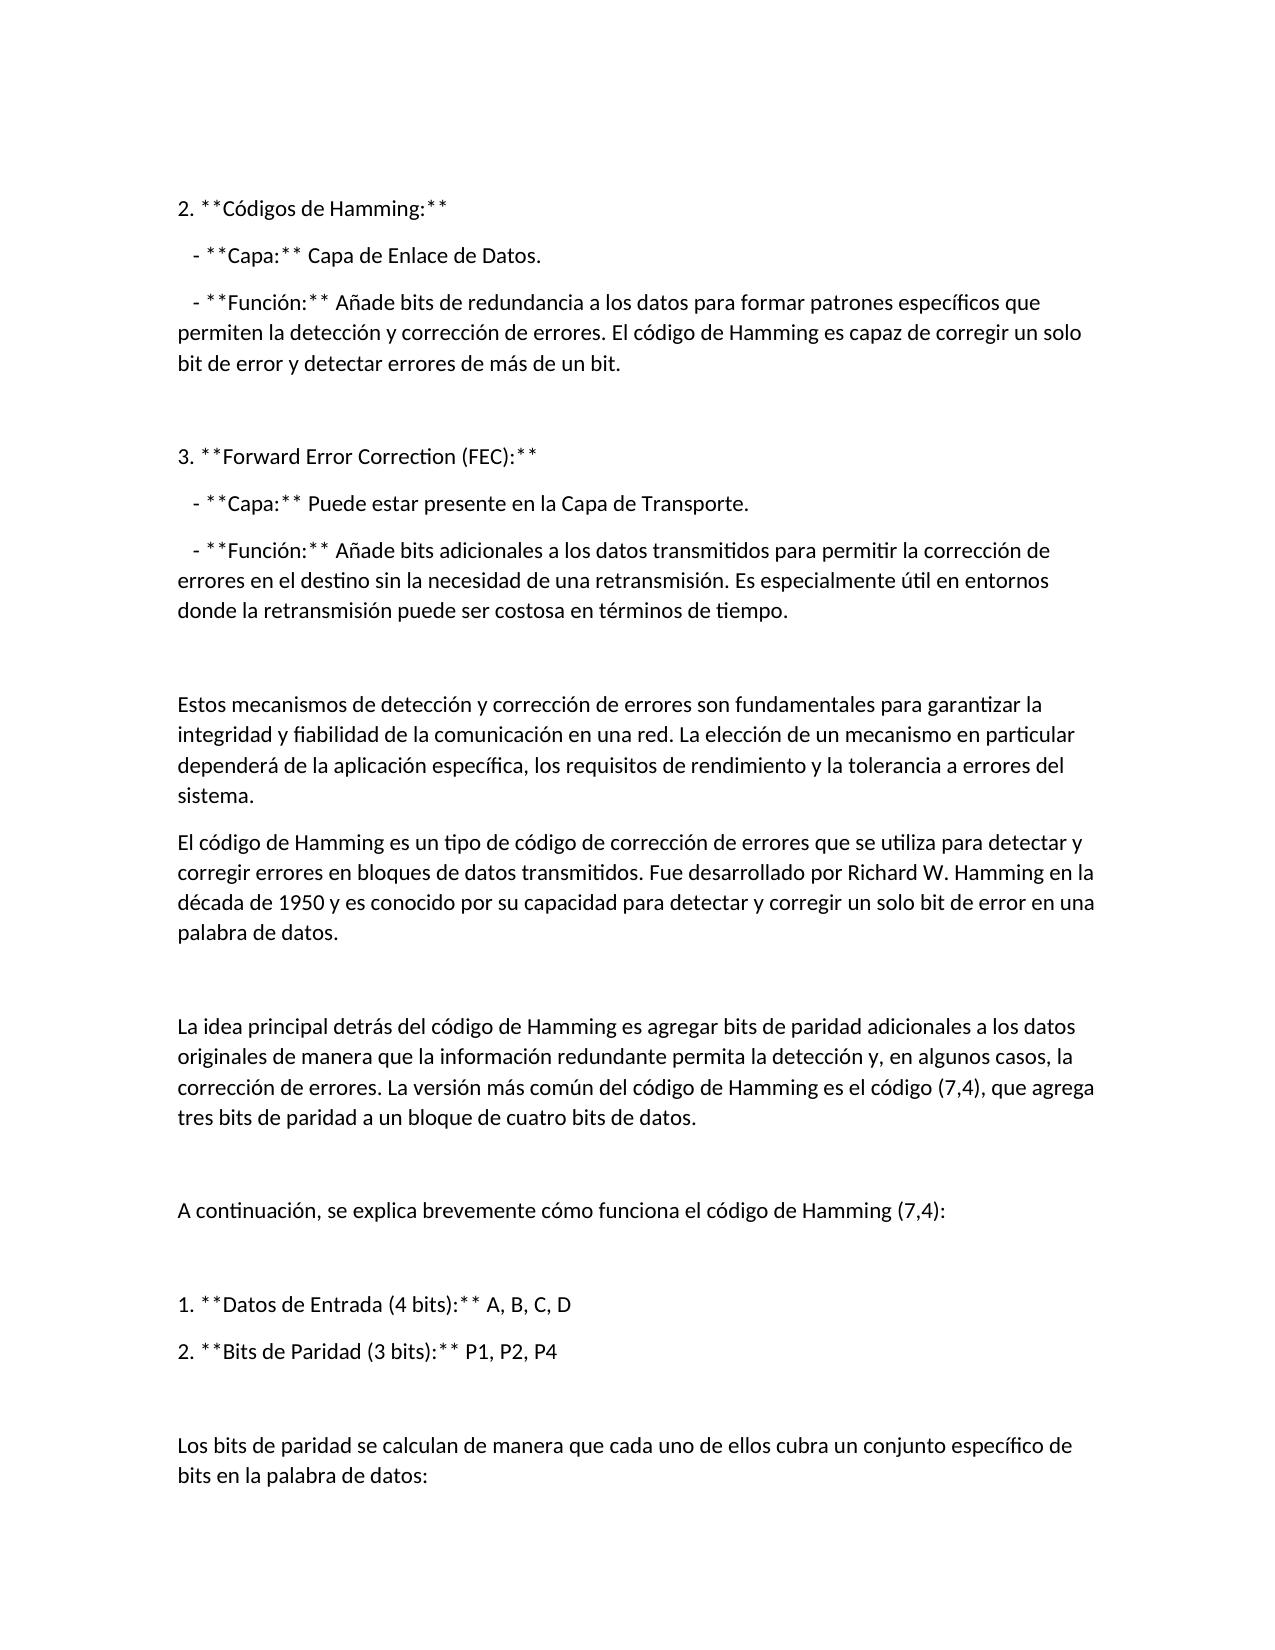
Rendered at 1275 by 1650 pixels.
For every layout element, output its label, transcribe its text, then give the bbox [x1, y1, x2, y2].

text El código de Hamming es un tipo de código de corrección de errores que se utiliza para detectar y corregir errores en bloques de datos transmitidos. Fue desarrollado por Richard W. Hamming en la década de 1950 y es conocido por su capacidad para detectar y corregir un solo bit de error en una palabra de datos. [177, 828, 1098, 946]
text - **Capa:** Capa de Enlace de Datos. [177, 241, 1098, 269]
text 2. **Bits de Paridad (3 bits):** P1, P2, P4 [177, 1337, 1098, 1365]
text La idea principal detrás del código de Hamming es agregar bits de paridad adicionales a los datos originales de manera que la información redundante permita la detección y, en algunos casos, la corrección de errores. La versión más común del código de Hamming es el código (7,4), que agrega tres bits de paridad a un bloque de cuatro bits de datos. [177, 1012, 1098, 1131]
text 1. **Datos de Entrada (4 bits):** A, B, C, D [177, 1290, 1098, 1318]
text - **Función:** Añade bits adicionales a los datos transmitidos para permitir la corrección de errores en el destino sin la necesidad de una retransmisión. Es especialmente útil en entornos donde la retransmisión puede ser costosa en términos de tiempo. [177, 536, 1098, 624]
text - **Función:** Añade bits de redundancia a los datos para formar patrones específicos que permiten la detección y corrección de errores. El código de Hamming es capaz de corregir un solo bit de error y detectar errores de más de un bit. [177, 288, 1098, 377]
text Estos mecanismos de detección y corrección de errores son fundamentales para garantizar la integridad y fiabilidad de la comunicación en una red. La elección de un mecanismo en particular dependerá de la aplicación específica, los requisitos de rendimiento y la tolerancia a errores del sistema. [177, 690, 1098, 809]
text 3. **Forward Error Correction (FEC):** [177, 442, 1098, 470]
text - **Capa:** Puede estar presente en la Capa de Transporte. [177, 489, 1098, 517]
text Los bits de paridad se calculan de manera que cada uno de ellos cubra un conjunto específico de bits en la palabra de datos: [177, 1431, 1098, 1489]
text 2. **Códigos de Hamming:** [177, 194, 1098, 222]
text A continuación, se explica brevemente cómo funciona el código de Hamming (7,4): [177, 1197, 1098, 1224]
